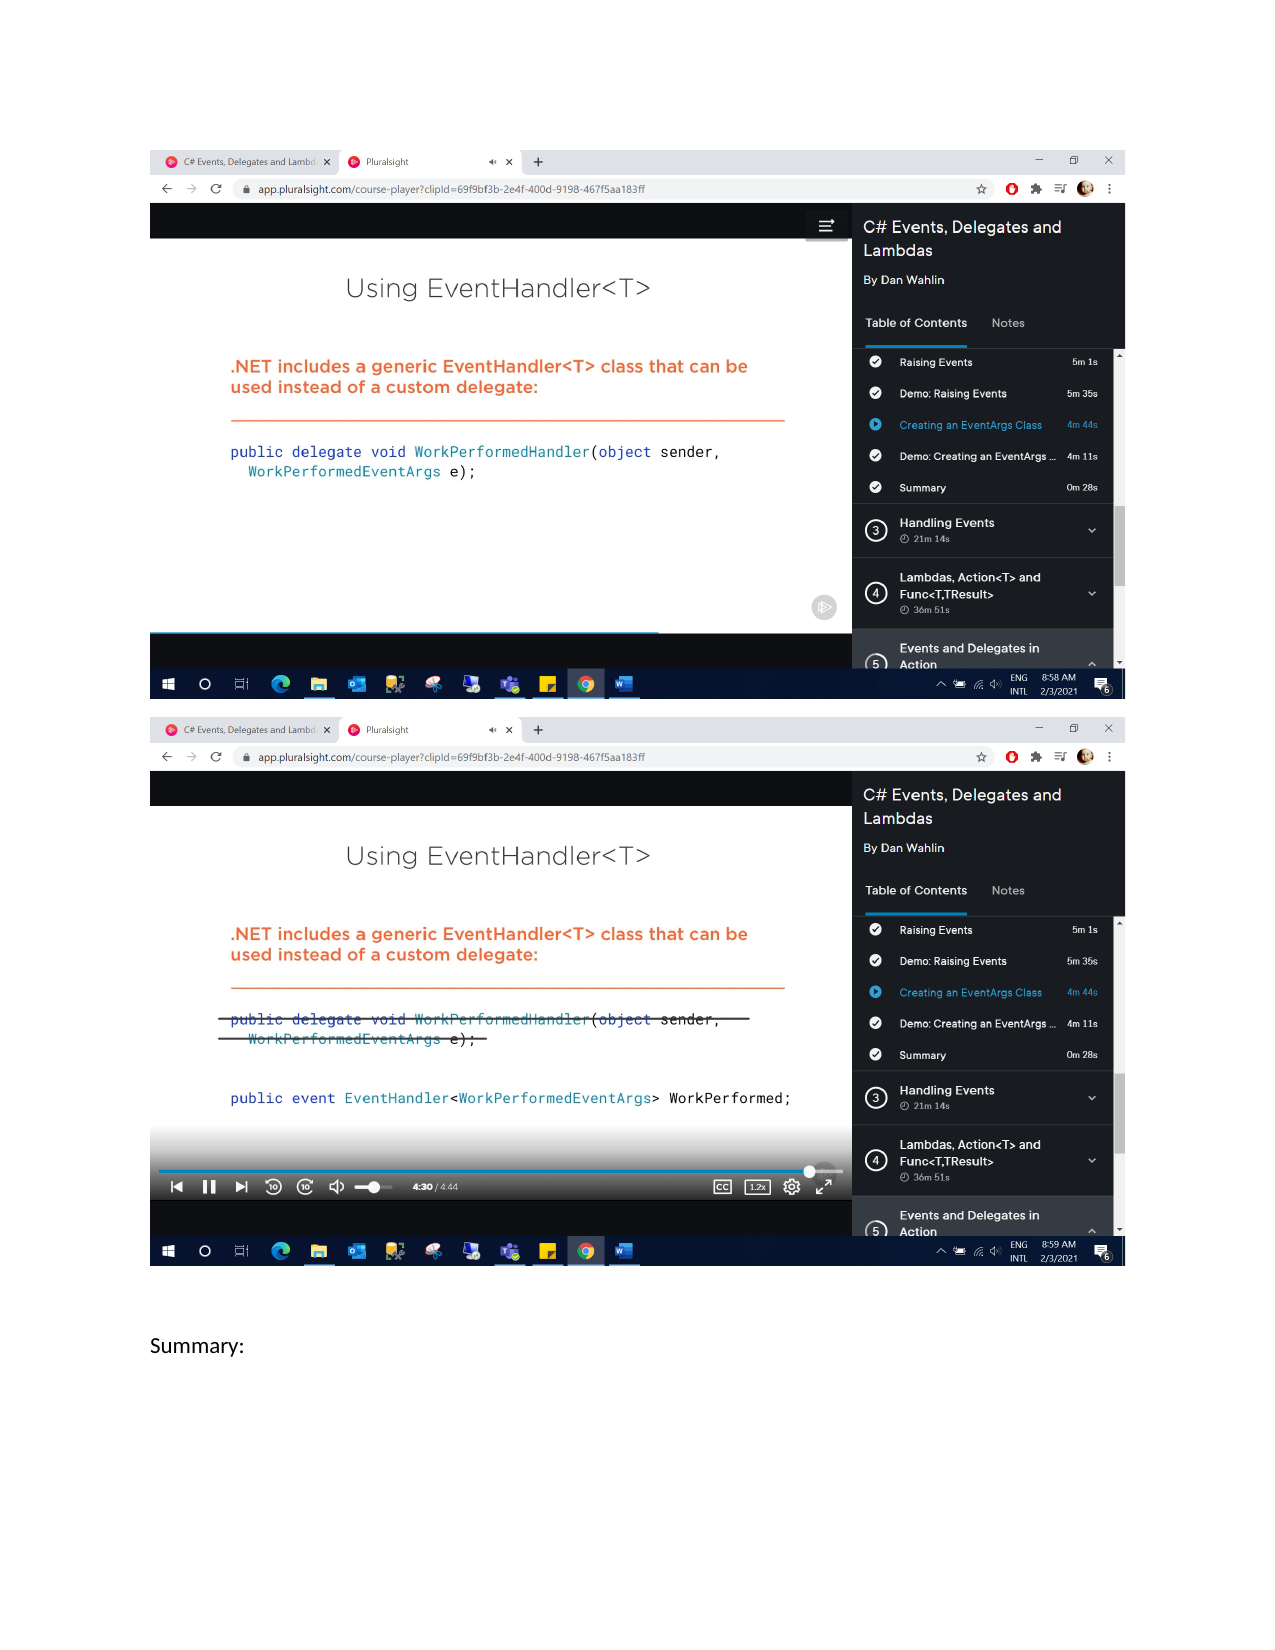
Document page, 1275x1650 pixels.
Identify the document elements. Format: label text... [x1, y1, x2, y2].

text Summary: [150, 1331, 1125, 1359]
picture [150, 150, 1125, 699]
picture [150, 717, 1125, 1266]
